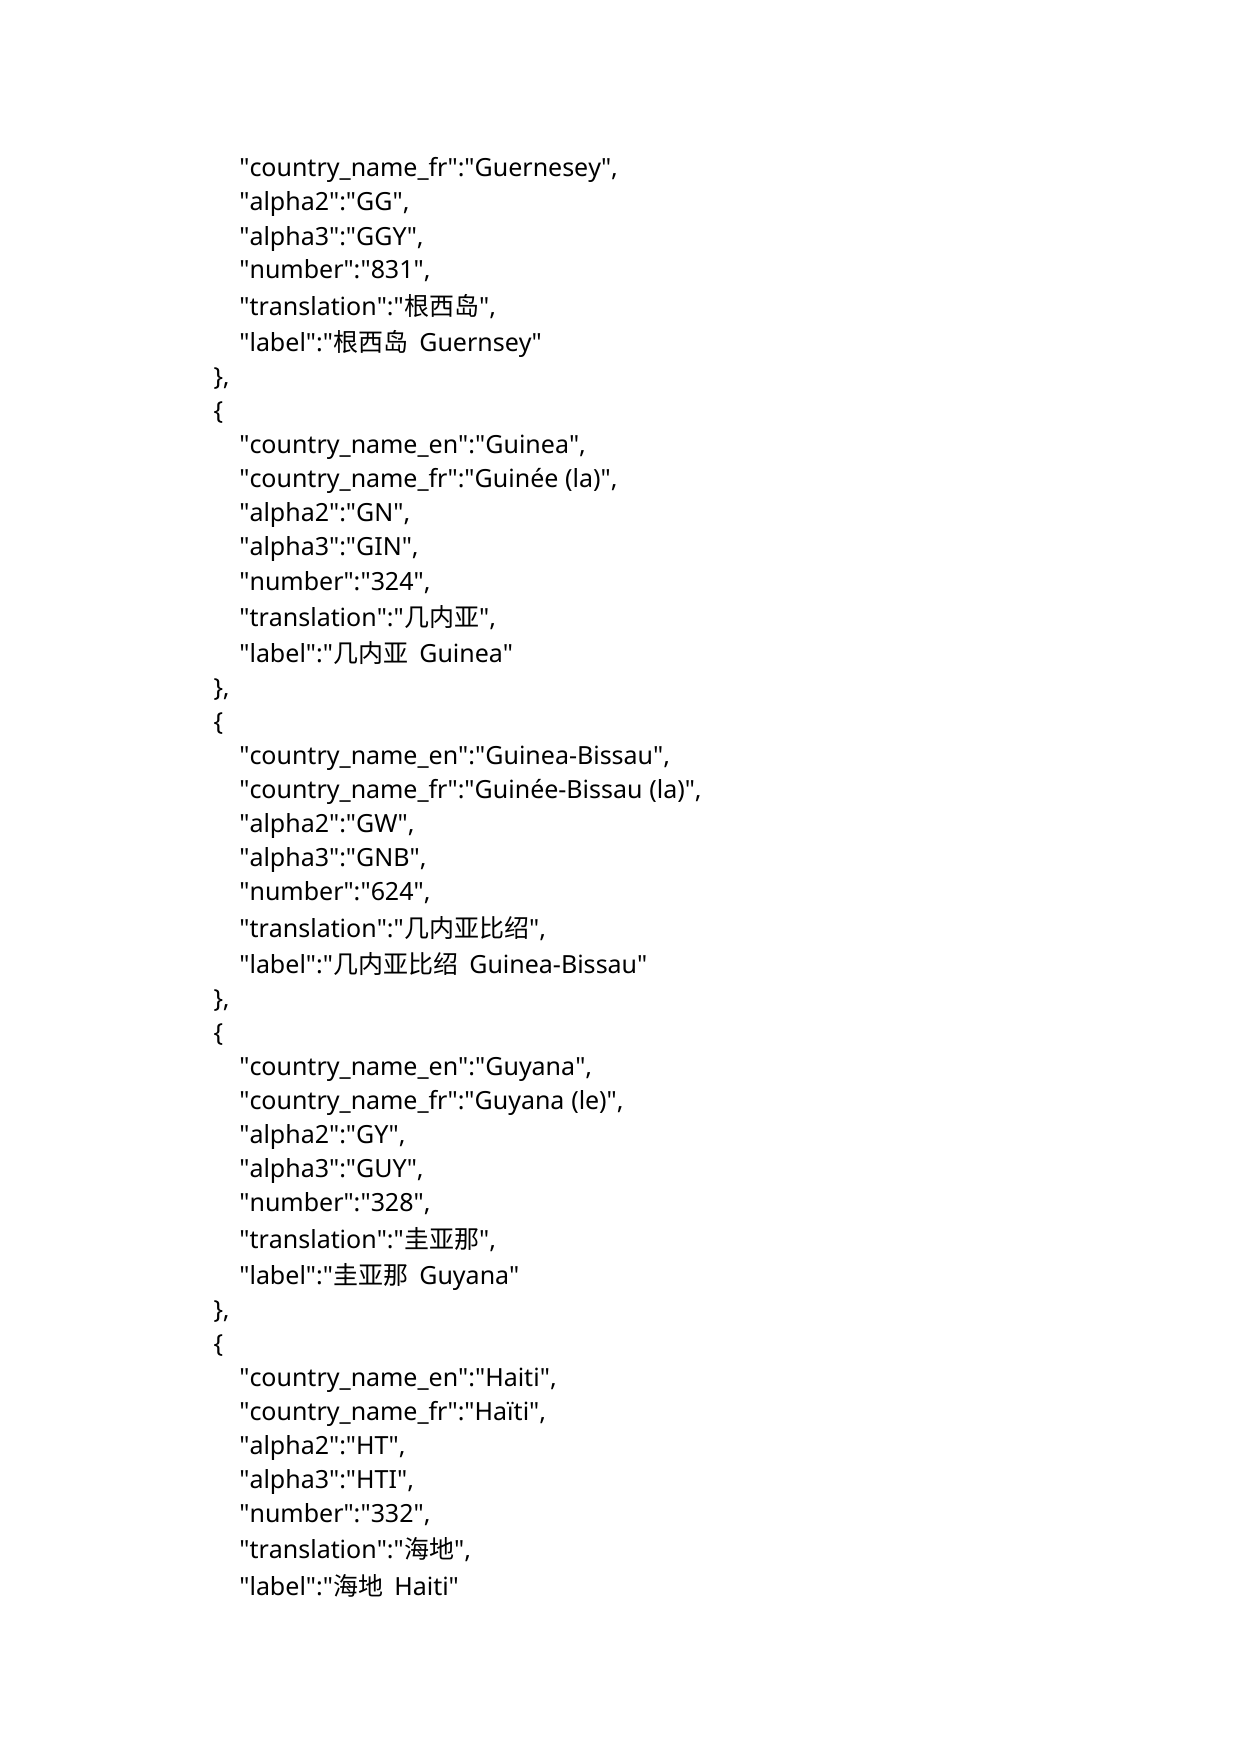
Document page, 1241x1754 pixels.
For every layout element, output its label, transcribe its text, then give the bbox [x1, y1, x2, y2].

text { [187, 393, 1053, 427]
text "country_name_en":"Guinea", [187, 427, 1053, 461]
text "translation":"海地", [187, 1530, 1053, 1566]
text { [187, 704, 1053, 738]
text { [187, 1015, 1053, 1049]
text "alpha3":"GGY", [187, 218, 1053, 252]
text }, [187, 359, 1053, 393]
text "country_name_fr":"Guinée (la)", [187, 461, 1053, 495]
text }, [187, 670, 1053, 704]
text "alpha3":"GIN", [187, 529, 1053, 563]
text "alpha3":"HTI", [187, 1462, 1053, 1496]
text "translation":"根西岛", [187, 286, 1053, 322]
text "number":"328", [187, 1185, 1053, 1219]
text "number":"324", [187, 563, 1053, 597]
text "number":"332", [187, 1496, 1053, 1530]
text "country_name_en":"Haiti", [187, 1360, 1053, 1394]
text "label":"几内亚 Guinea" [187, 633, 1053, 670]
text "alpha3":"GNB", [187, 840, 1053, 874]
text "country_name_fr":"Haïti", [187, 1394, 1053, 1428]
text "alpha2":"GN", [187, 495, 1053, 529]
text "number":"831", [187, 252, 1053, 286]
text }, [187, 981, 1053, 1015]
text "country_name_en":"Guinea-Bissau", [187, 738, 1053, 772]
text "translation":"圭亚那", [187, 1219, 1053, 1255]
text "label":"根西岛 Guernsey" [187, 322, 1053, 359]
text "label":"圭亚那 Guyana" [187, 1255, 1053, 1292]
text "country_name_en":"Guyana", [187, 1049, 1053, 1083]
text "alpha2":"GG", [187, 184, 1053, 218]
text "country_name_fr":"Guernesey", [187, 150, 1053, 184]
text "country_name_fr":"Guyana (le)", [187, 1083, 1053, 1117]
text "country_name_fr":"Guinée-Bissau (la)", [187, 772, 1053, 806]
text "label":"几内亚比绍 Guinea-Bissau" [187, 944, 1053, 981]
text "translation":"几内亚", [187, 597, 1053, 633]
text }, [187, 1292, 1053, 1326]
text "alpha2":"HT", [187, 1428, 1053, 1462]
text "alpha2":"GW", [187, 806, 1053, 840]
text "alpha2":"GY", [187, 1117, 1053, 1151]
text "number":"624", [187, 874, 1053, 908]
text "alpha3":"GUY", [187, 1151, 1053, 1185]
text "translation":"几内亚比绍", [187, 908, 1053, 944]
text "label":"海地 Haiti" [187, 1566, 1053, 1602]
text { [187, 1326, 1053, 1360]
